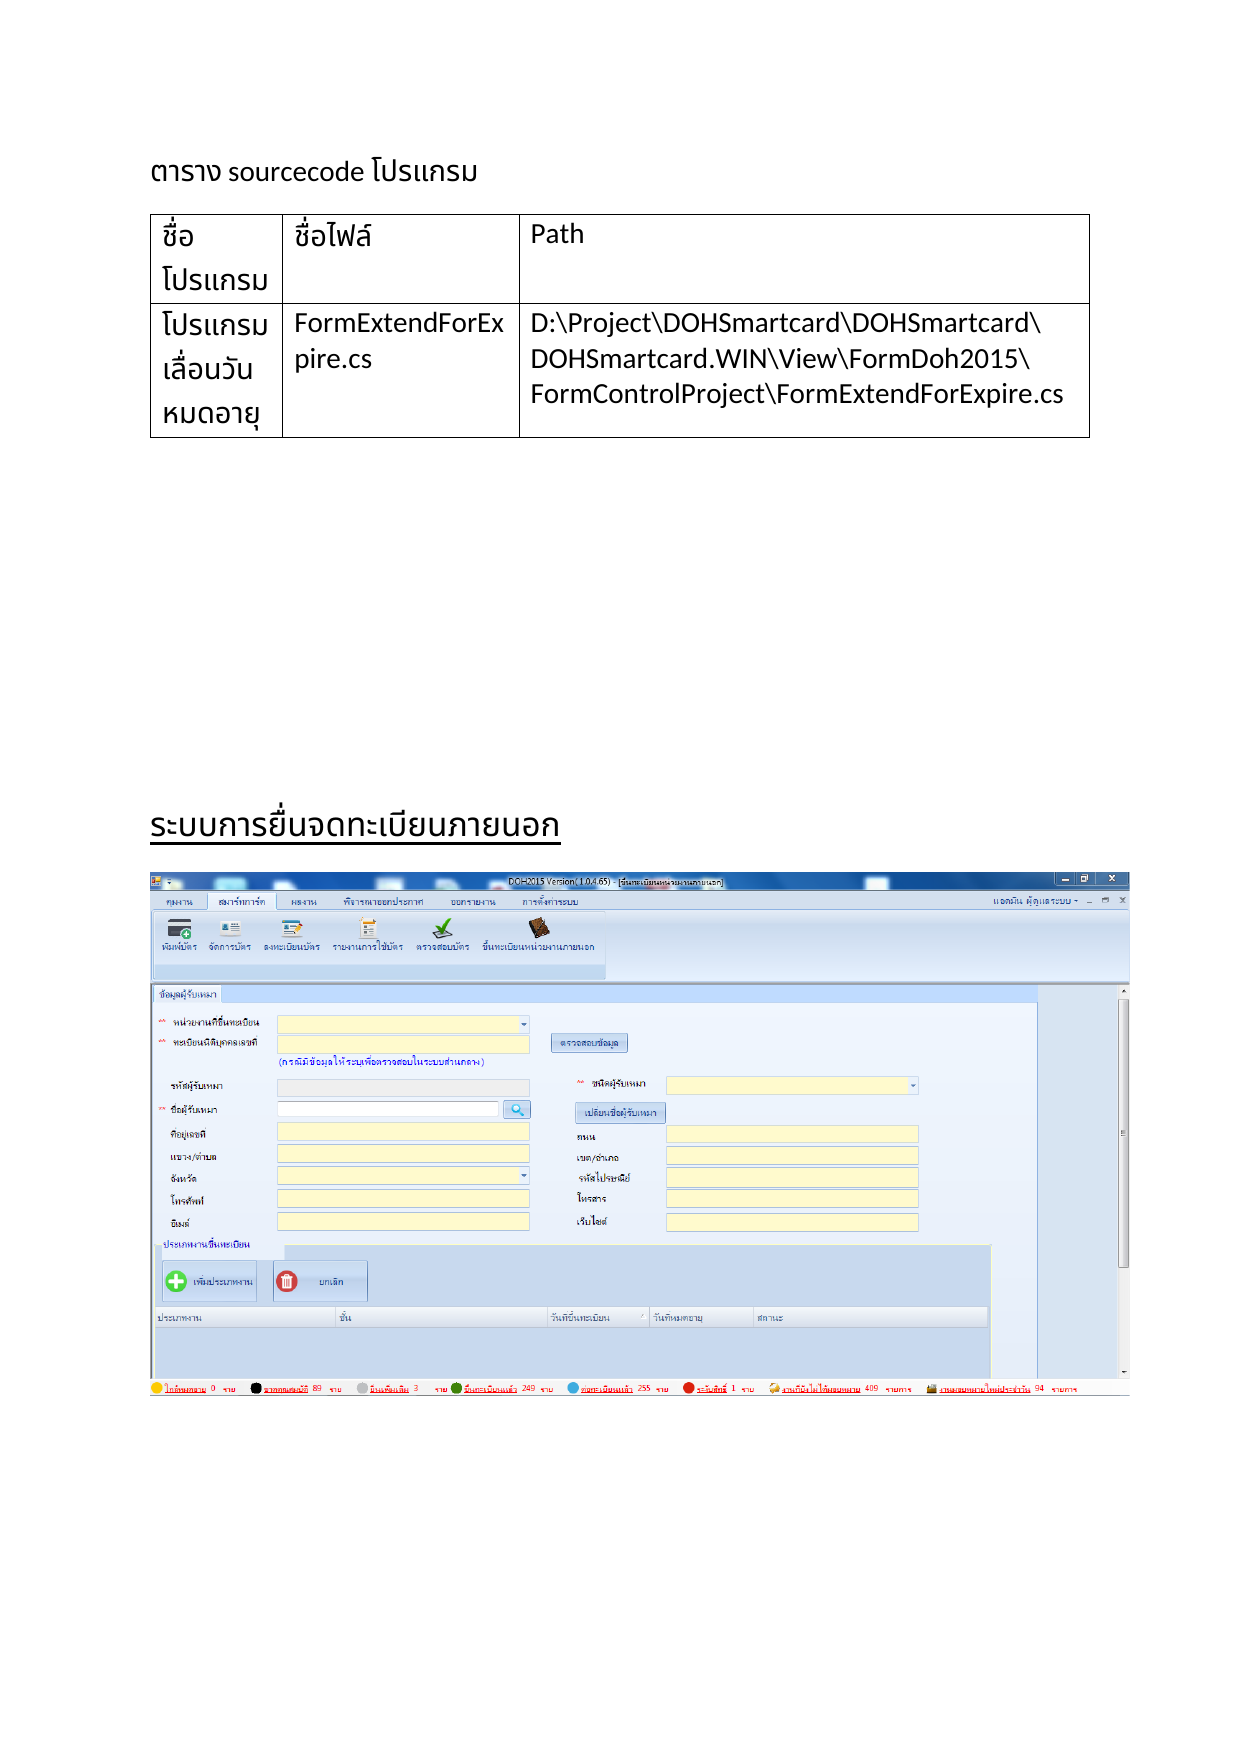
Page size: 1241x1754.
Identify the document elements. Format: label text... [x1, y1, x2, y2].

table_header Path [520, 215, 1089, 303]
table_header ชื่อโปรแกรม [151, 215, 282, 303]
table_cell โปรแกรมเลื่อนวันหมดอายุ [151, 304, 282, 437]
table_cell FormExtendForExpire.cs [283, 304, 519, 437]
text ระบบการยื่นจดทะเบียนภายนอก [150, 801, 1090, 852]
picture [150, 872, 1130, 1396]
table_header ชื่อไฟล์ [283, 215, 519, 303]
table_cell D:\Project\DOHSmartcard\DOHSmartcard\DOHSmartcard.WIN\View\FormDoh2015\FormControlProject\FormExtendForExpire.cs [520, 304, 1089, 437]
text ตารางsourcecode โปรแกรม [150, 150, 1090, 194]
